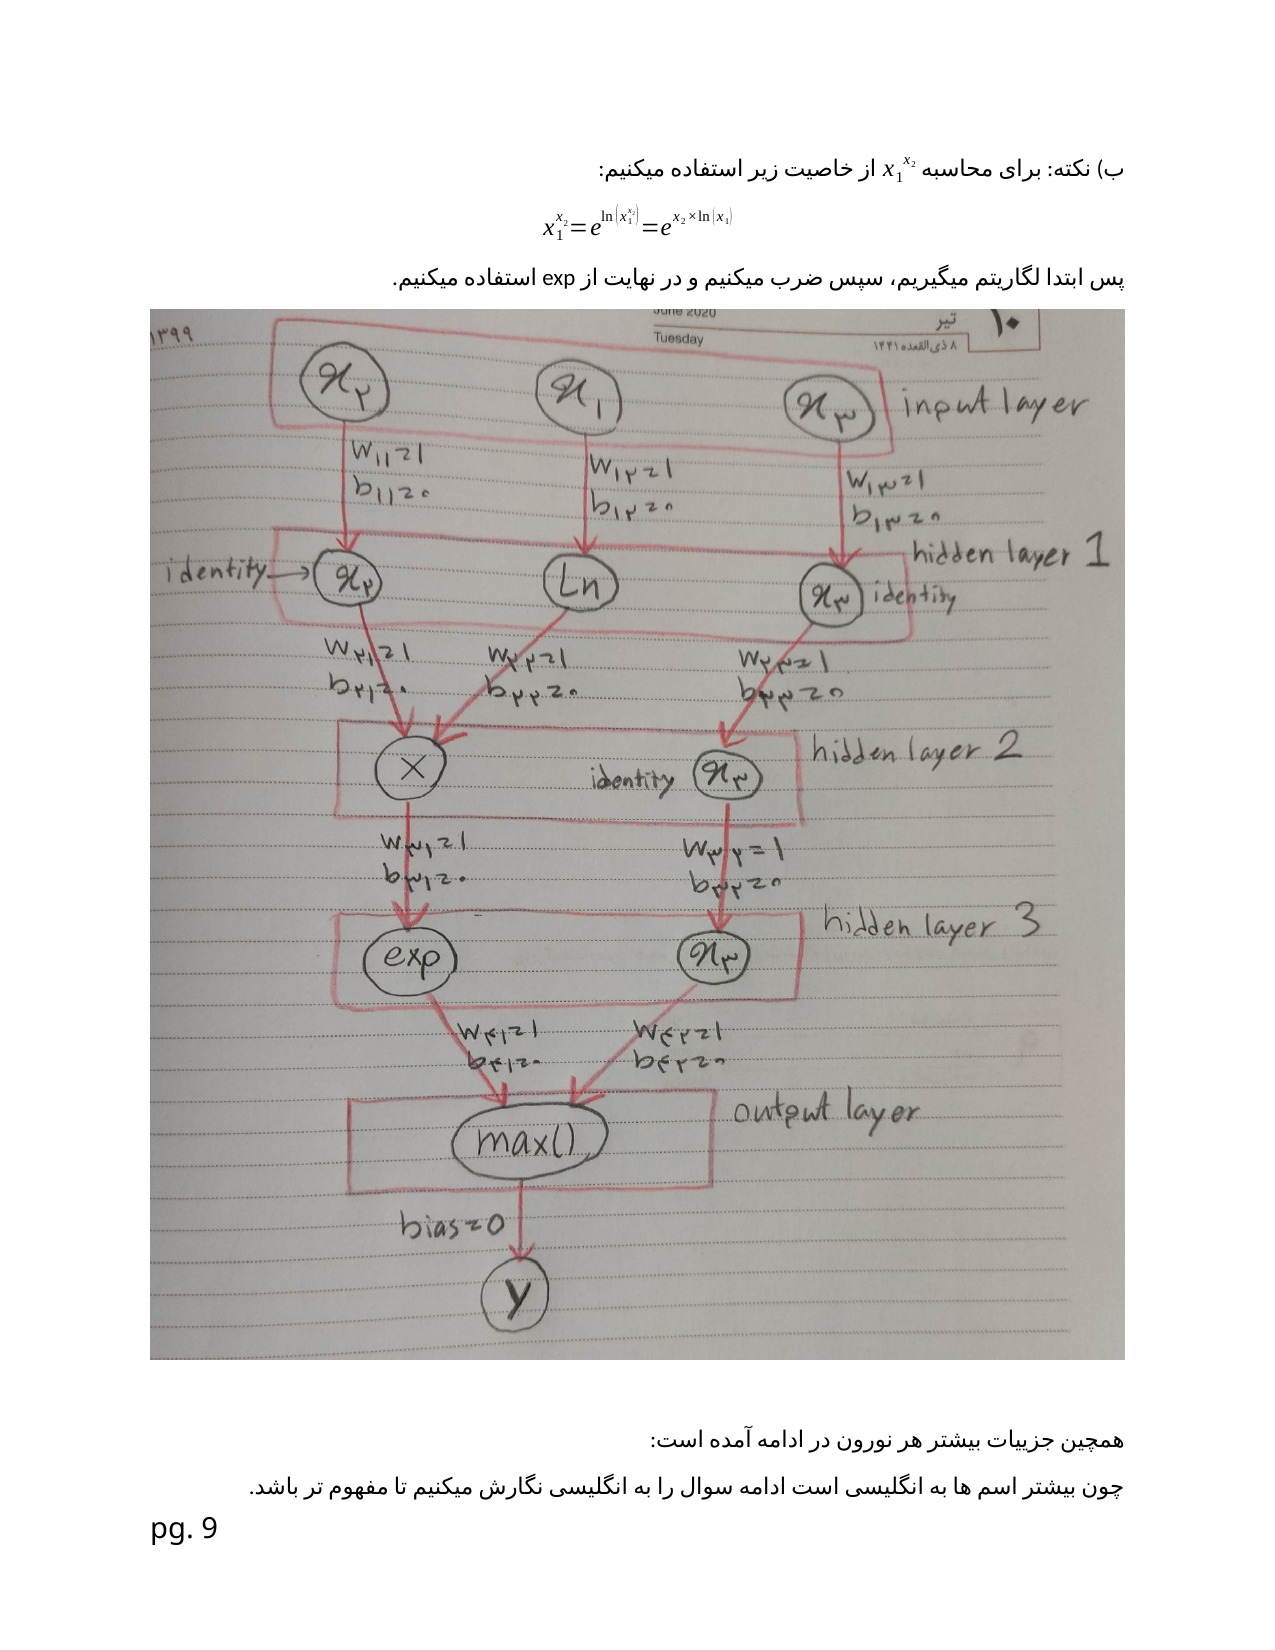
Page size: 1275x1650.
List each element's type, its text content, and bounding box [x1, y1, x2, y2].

text چون بیشتر اسم ها به انگلیسی است ادامه سوال را به انگلیسی نگارش میکنیم تا مفهوم تر باشد. [150, 1472, 1125, 1500]
picture [150, 309, 1125, 1360]
text ب) نکته: برای محاسبه از خاصیت زیر استفاده میکنیم: [150, 150, 1125, 185]
text پس ابتدا لگاریتم میگیریم، سپس ضرب میکنیم و در نهایت از exp استفاده میکنیم. [150, 263, 1125, 291]
text همچین جزییات بیشتر هر نورون در ادامه آمده است: [150, 1425, 1125, 1453]
